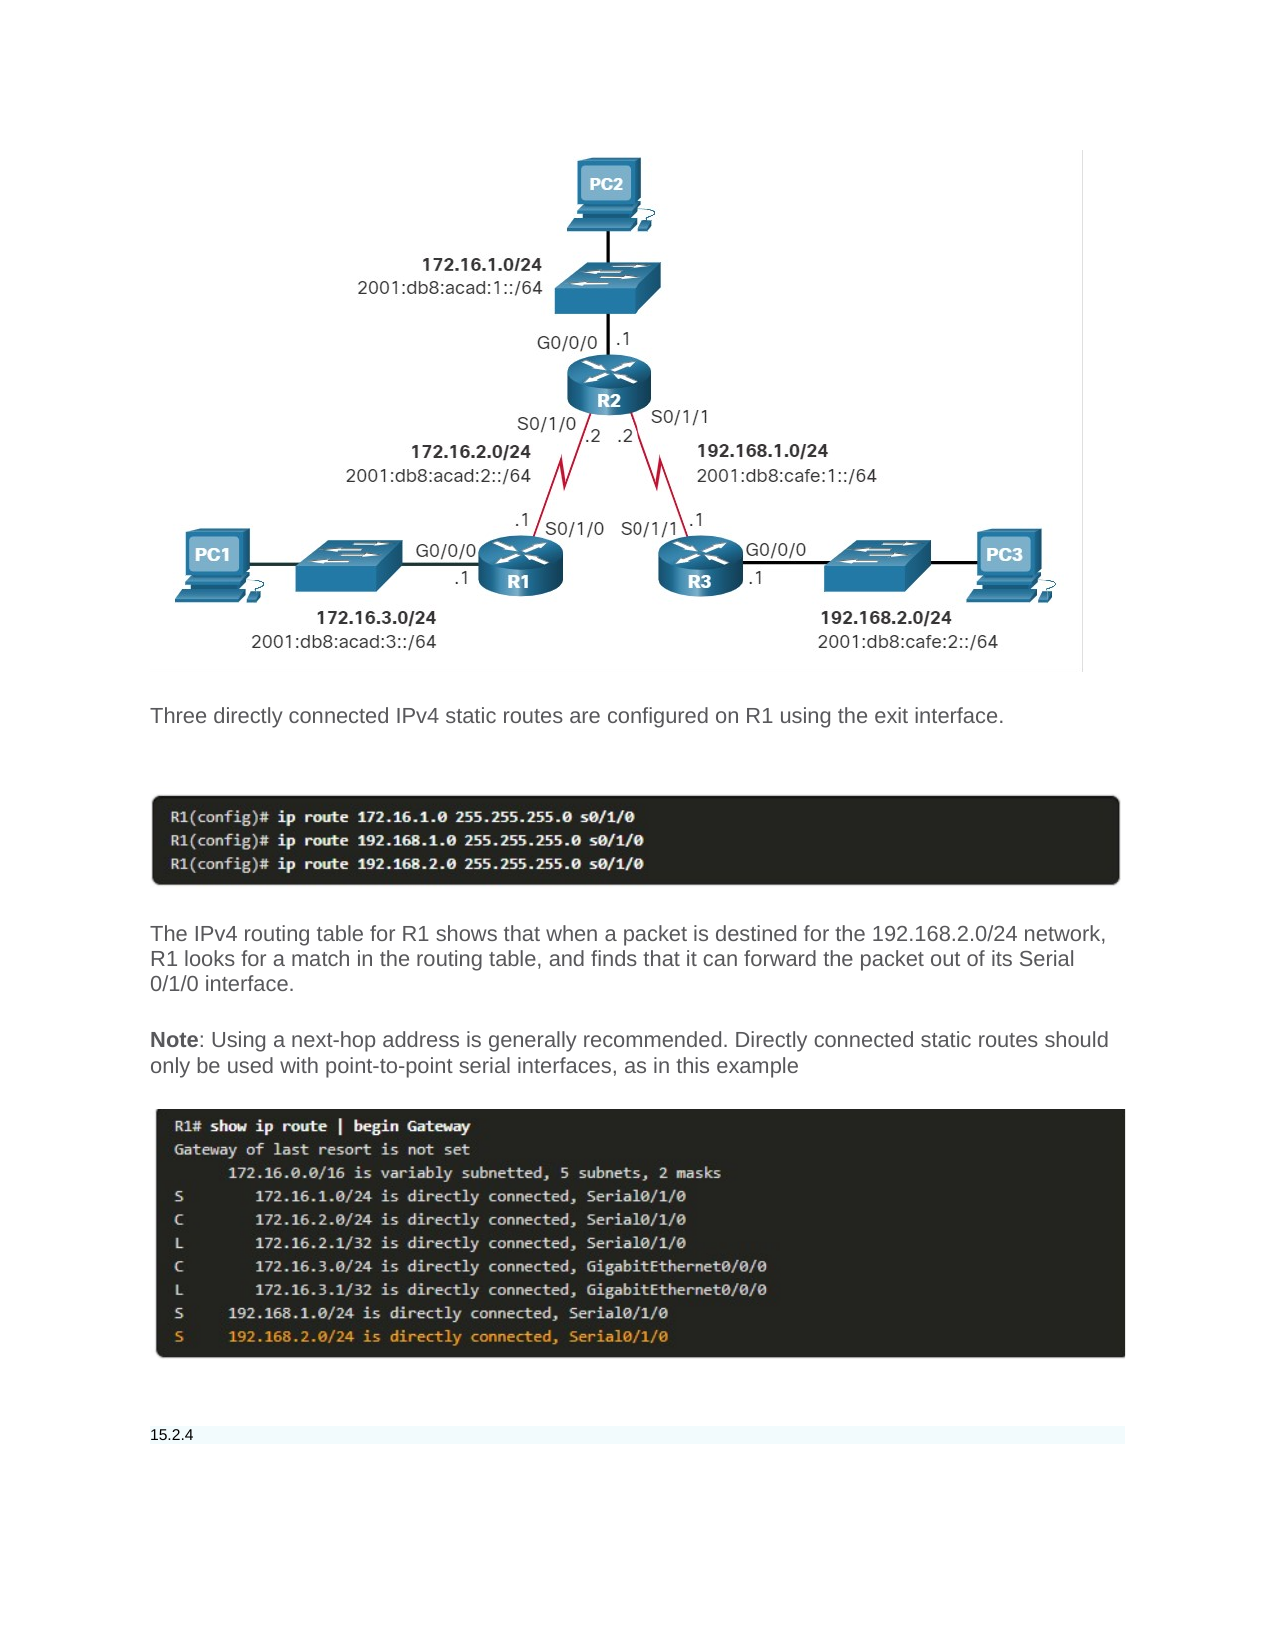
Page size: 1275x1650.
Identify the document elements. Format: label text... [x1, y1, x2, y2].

text Note: Using a next-hop address is generally recommended. Directly connected static routes should only be used with point-to-point serial interfaces, as in this example [150, 1027, 1125, 1078]
picture [150, 150, 1125, 672]
text Three directly connected IPv4 static routes are configured on R1 using the exit interface. [150, 703, 1125, 757]
text The IPv4 routing table for R1 shows that when a packet is destined for the 192.168.2.0/24 network, R1 looks for a match in the routing table, and finds that it can forward the packet out of its Serial 0/1/0 interface. [150, 921, 1125, 996]
text 15.2.4 [150, 1426, 1125, 1444]
picture [150, 787, 1125, 890]
picture [150, 1109, 1125, 1360]
